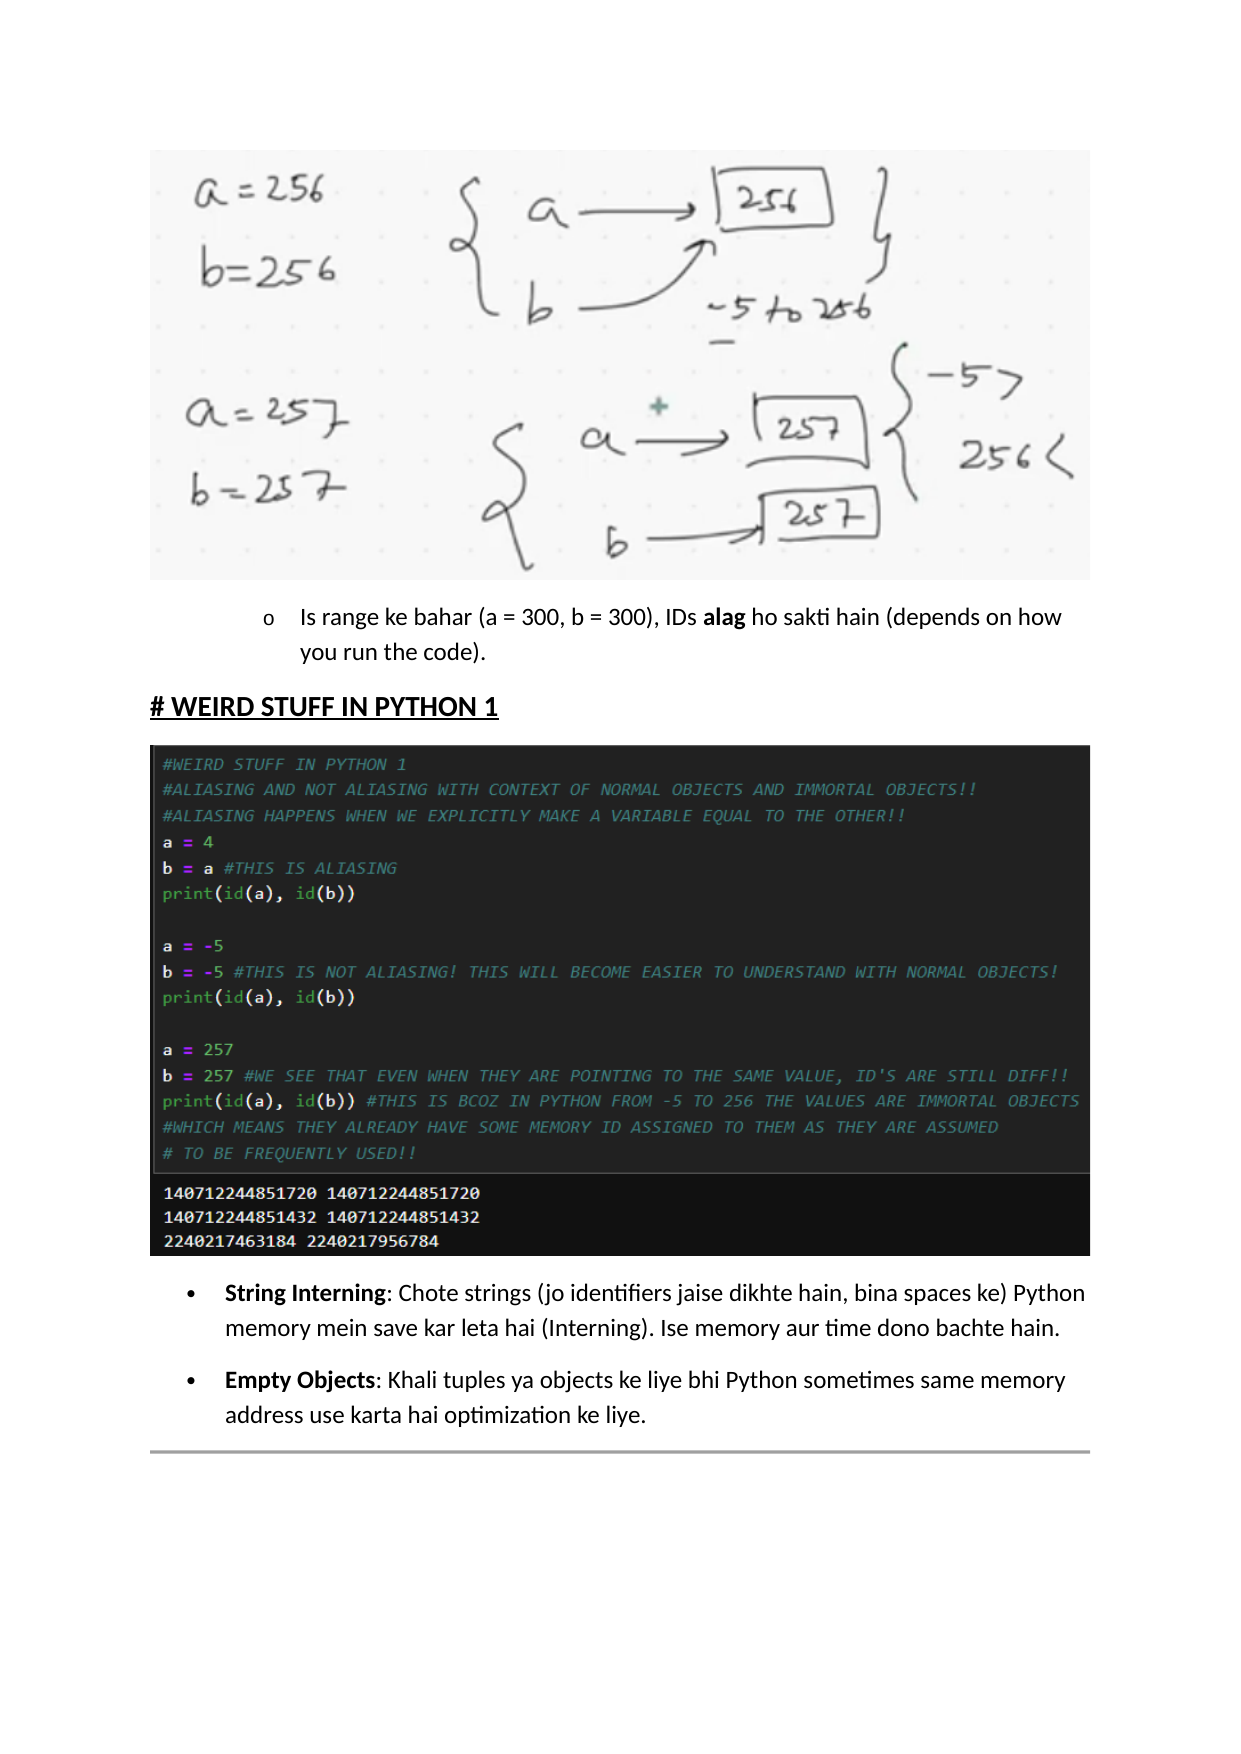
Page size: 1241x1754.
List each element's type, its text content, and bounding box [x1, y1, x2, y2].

picture [150, 150, 1091, 580]
list Is range ke bahar (a = 300, b = 300), IDs alag ho sakti hain (depends on how you run the code). [262, 601, 1090, 667]
list String Interning: Chote strings (jo identifiers jaise dikhte hain, bina spaces ke) Python memory mein save kar leta hai (Interning). Ise memory aur time dono bachte hain. [187, 1277, 1090, 1343]
list Empty Objects: Khali tuples ya objects ke liye bhi Python sometimes same memory address use karta hai optimization ke liye. [187, 1364, 1090, 1429]
picture [150, 745, 1091, 1256]
text # WEIRD STUFF IN PYTHON 1 [150, 688, 1090, 723]
